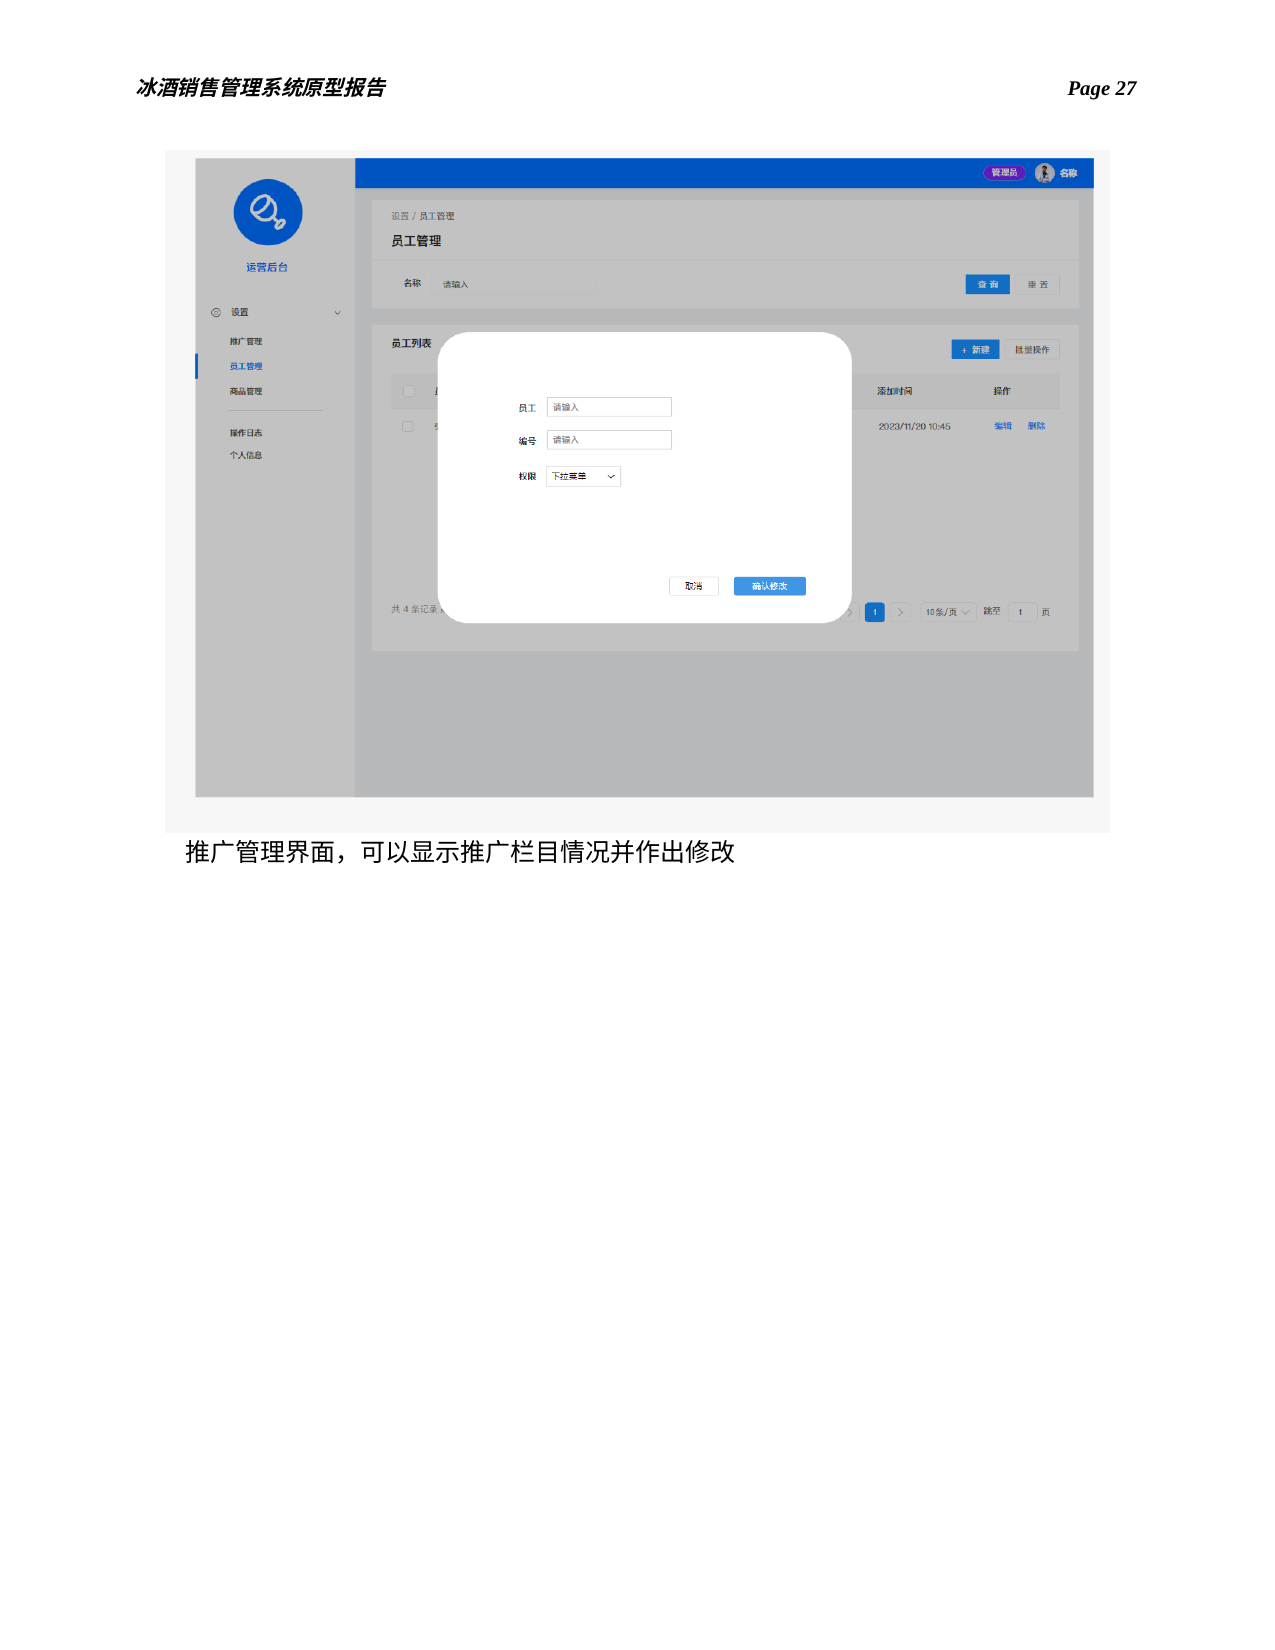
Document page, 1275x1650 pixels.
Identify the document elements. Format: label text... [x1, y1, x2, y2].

picture [165, 150, 1110, 833]
text 推广管理界面，可以显示推广栏目情况并作出修改 [135, 832, 1140, 868]
